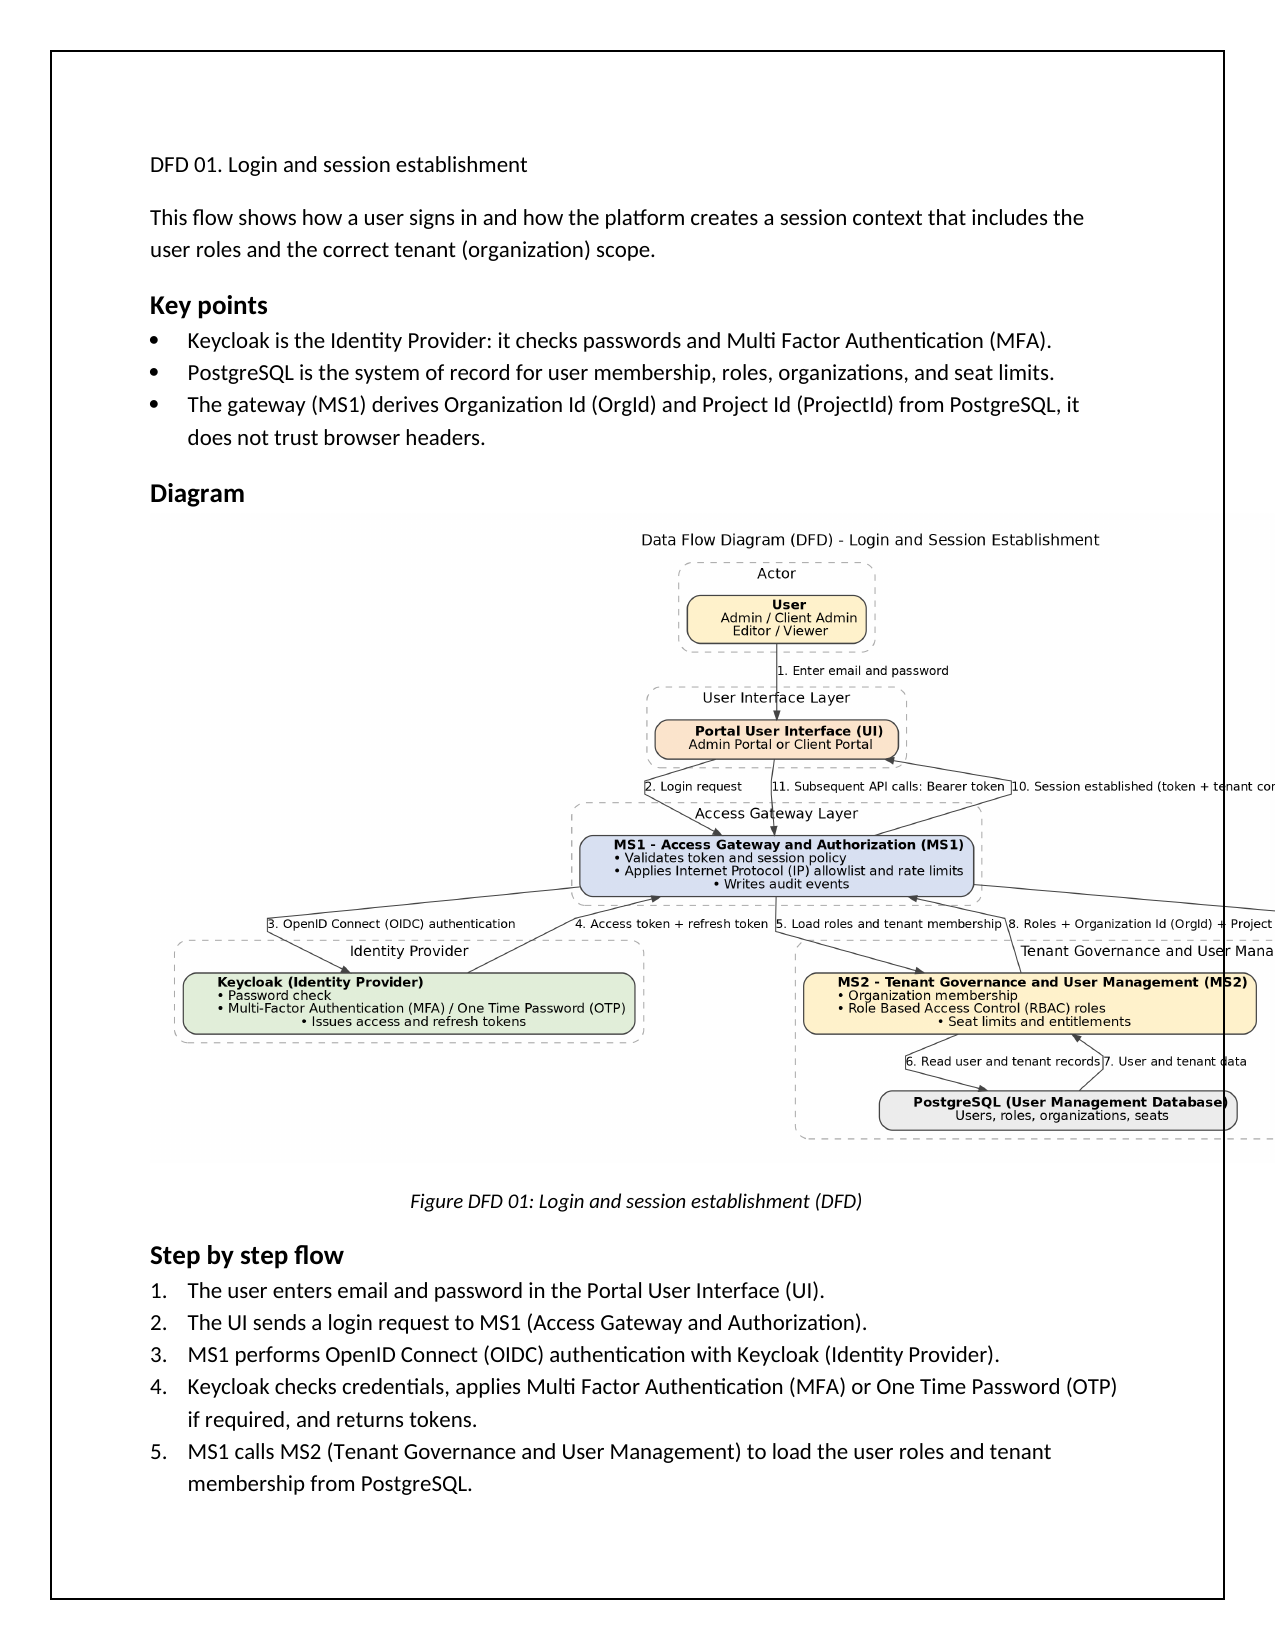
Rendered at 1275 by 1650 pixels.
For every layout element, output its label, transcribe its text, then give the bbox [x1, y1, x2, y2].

list The user enters email and password in the Portal User Interface (UI). [150, 1276, 1125, 1304]
subtitle Step by step flow [150, 1238, 1125, 1271]
text Figure DFD 01: Login and session establishment (DFD) [150, 1188, 1125, 1213]
list Keycloak checks credentials, applies Multi Factor Authentication (MFA) or One Time Password (OTP) if required, and returns tokens. [150, 1372, 1125, 1433]
list The gateway (MS1) derives Organization Id (OrgId) and Project Id (ProjectId) from PostgreSQL, it does not trust browser headers. [150, 391, 1125, 451]
text DFD 01. Login and session establishment [150, 150, 1125, 178]
picture [1225, 513, 1275, 1163]
subtitle Diagram [150, 476, 1125, 509]
subtitle Key points [150, 288, 1125, 321]
list Keycloak is the Identity Provider: it checks passwords and Multi Factor Authentication (MFA). [150, 326, 1125, 354]
list PostgreSQL is the system of record for user membership, roles, organizations, and seat limits. [150, 358, 1125, 386]
list MS1 performs OpenID Connect (OIDC) authentication with Keycloak (Identity Provider). [150, 1340, 1125, 1368]
list MS1 calls MS2 (Tenant Governance and User Management) to load the user roles and tenant membership from PostgreSQL. [150, 1437, 1125, 1497]
list The UI sends a login request to MS1 (Access Gateway and Authorization). [150, 1308, 1125, 1336]
picture [150, 513, 1223, 1163]
text This flow shows how a user signs in and how the platform creates a session context that includes the user roles and the correct tenant (organization) scope. [150, 203, 1125, 263]
